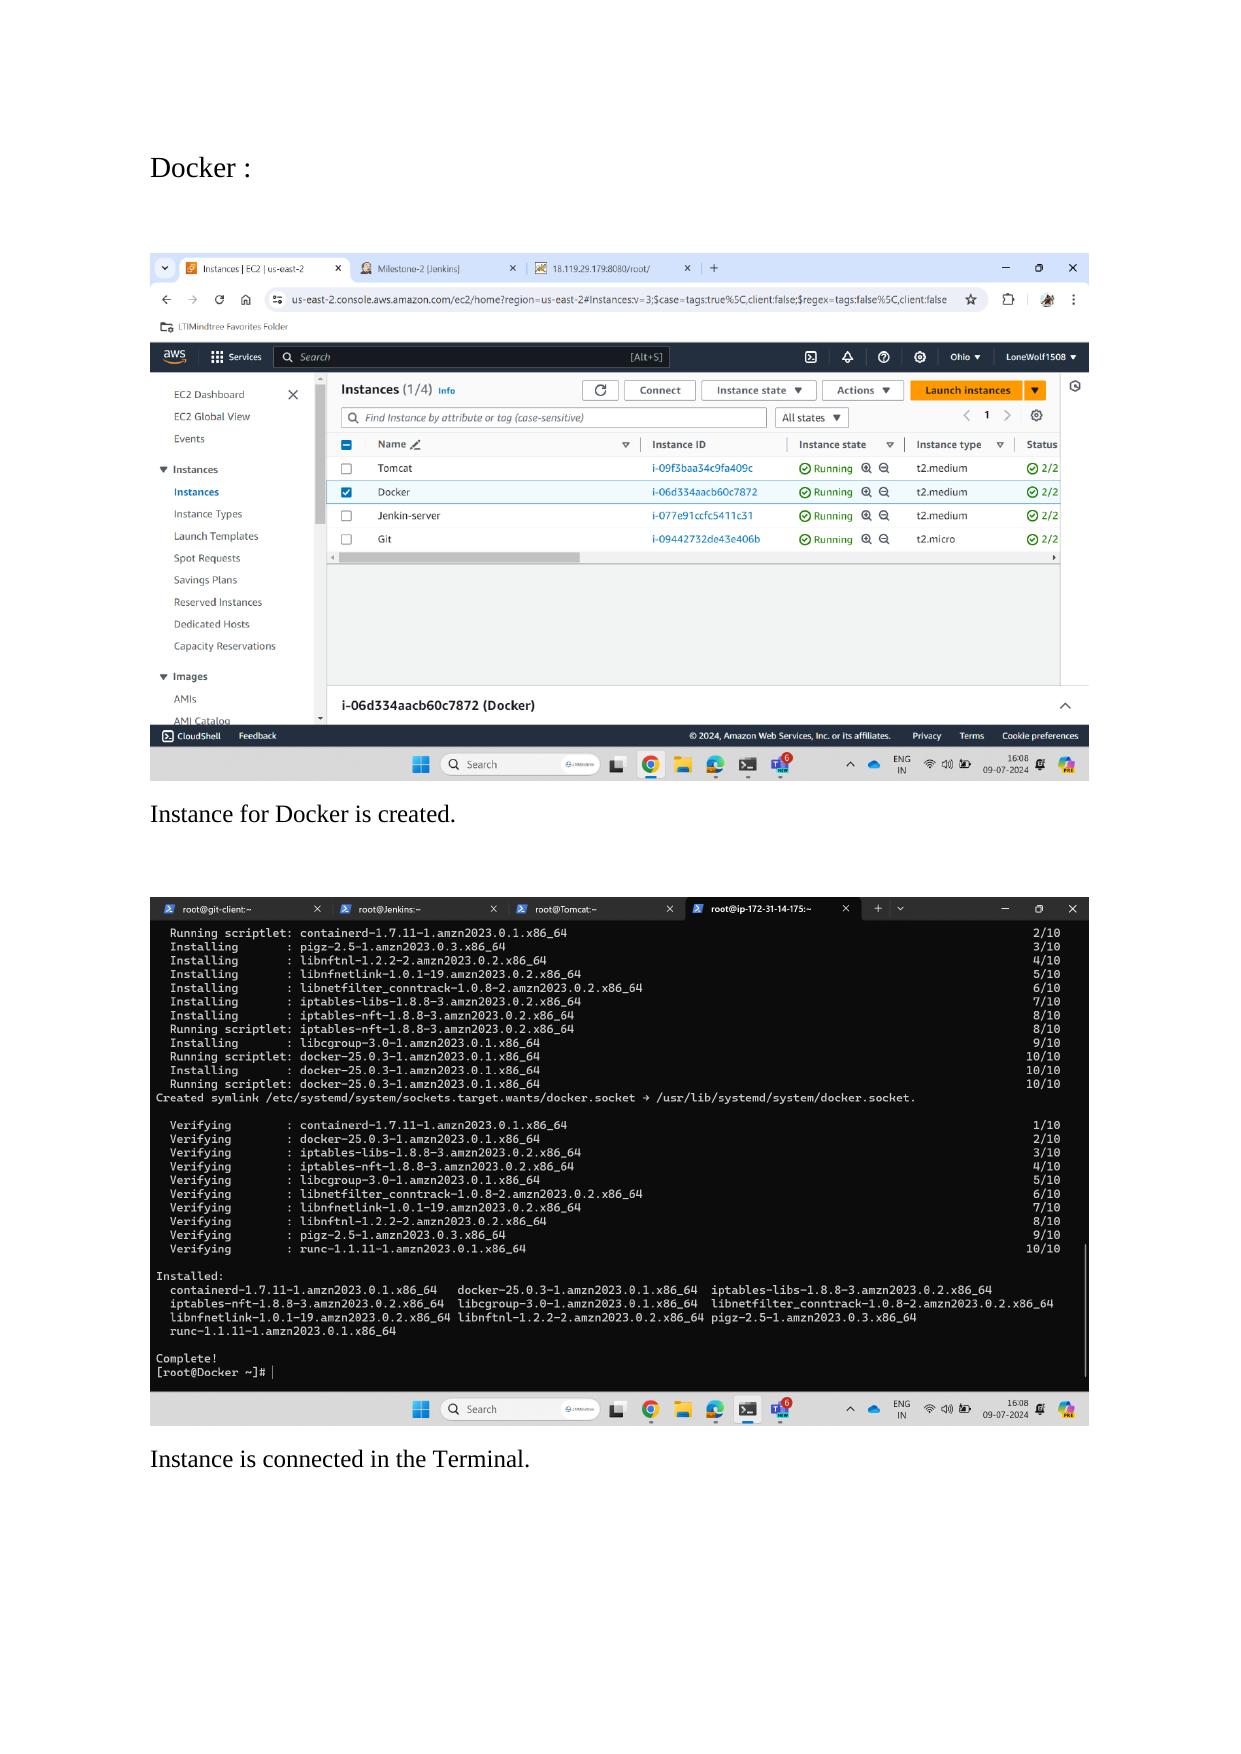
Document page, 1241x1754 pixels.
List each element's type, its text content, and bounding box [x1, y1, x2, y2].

text Docker : [150, 150, 1090, 183]
picture [150, 253, 1089, 781]
text Instance for Docker is created. [150, 799, 1090, 828]
picture [150, 897, 1089, 1426]
text Instance is connected in the Terminal. [150, 1444, 1090, 1473]
